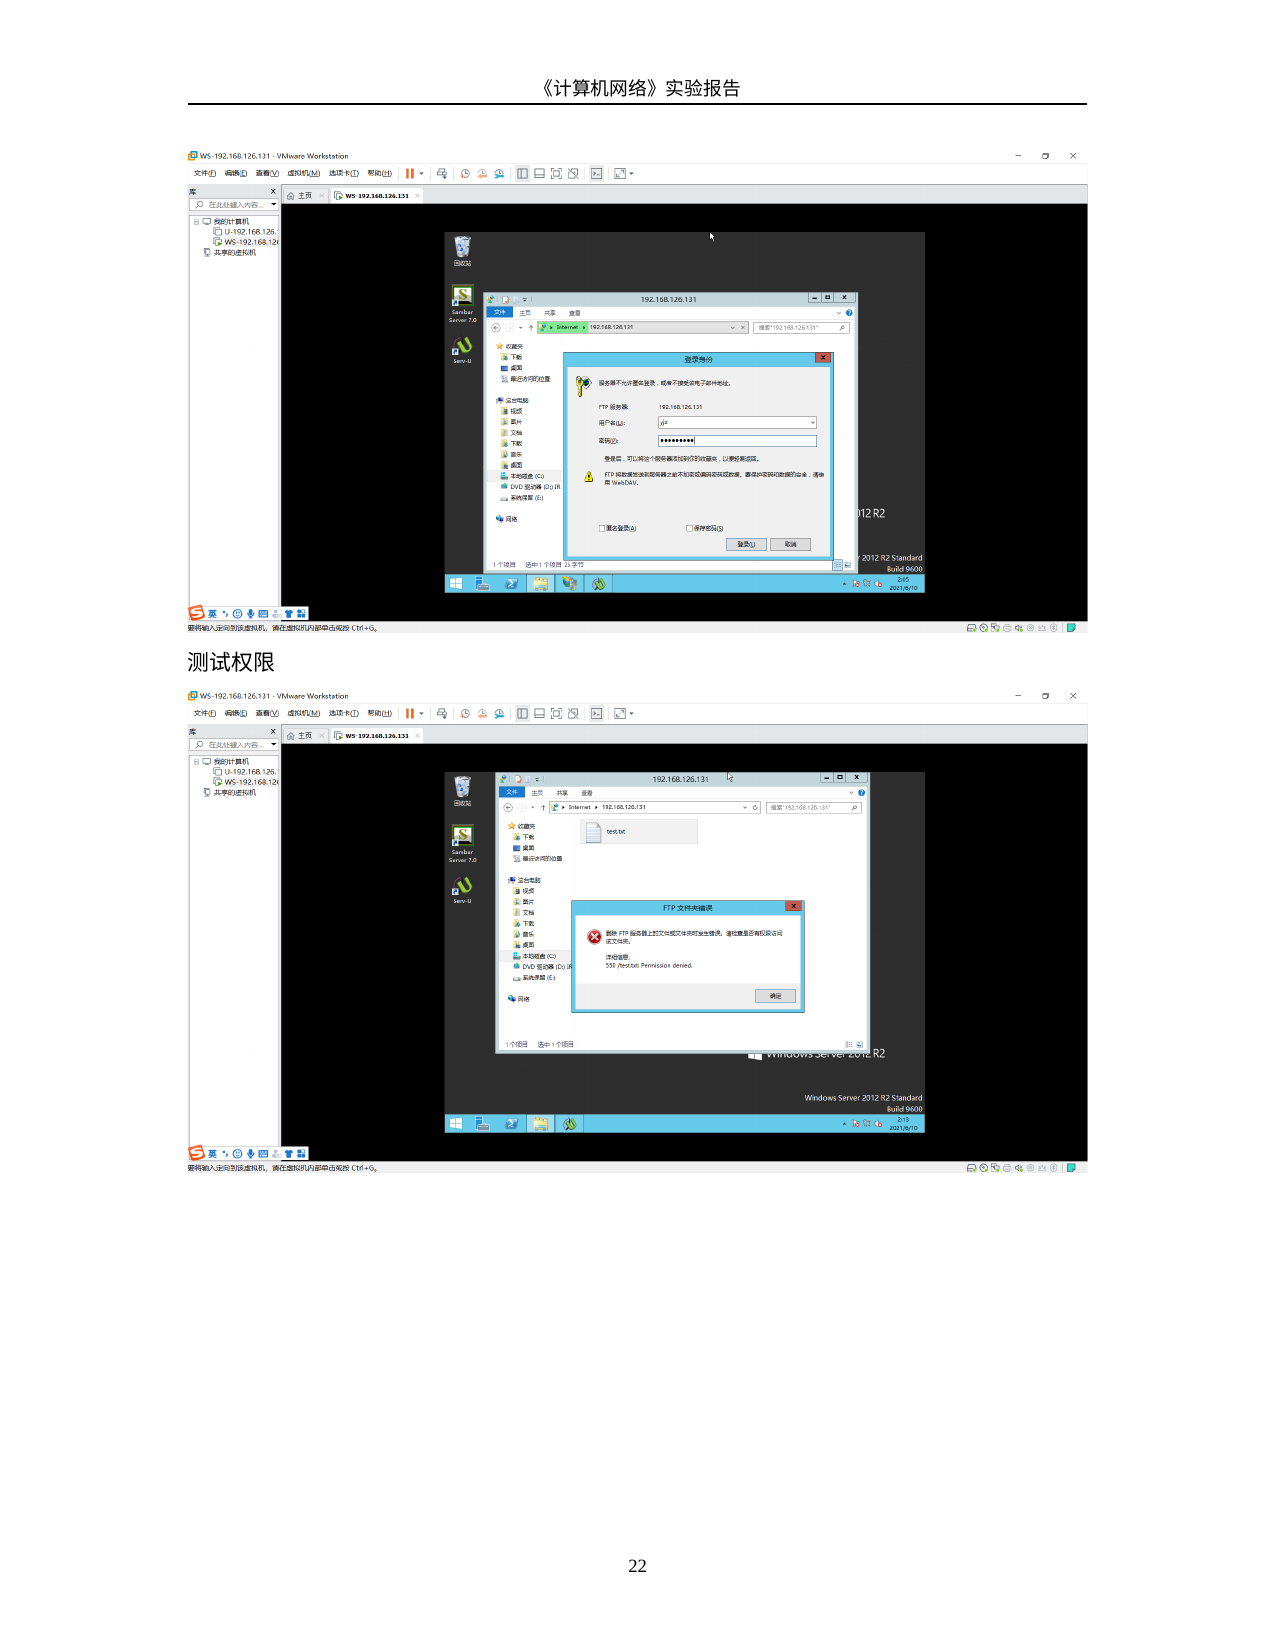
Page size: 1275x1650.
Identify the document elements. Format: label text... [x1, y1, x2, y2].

text 测试权限 [187, 645, 1087, 677]
picture [187, 150, 1088, 633]
picture [187, 689, 1088, 1173]
